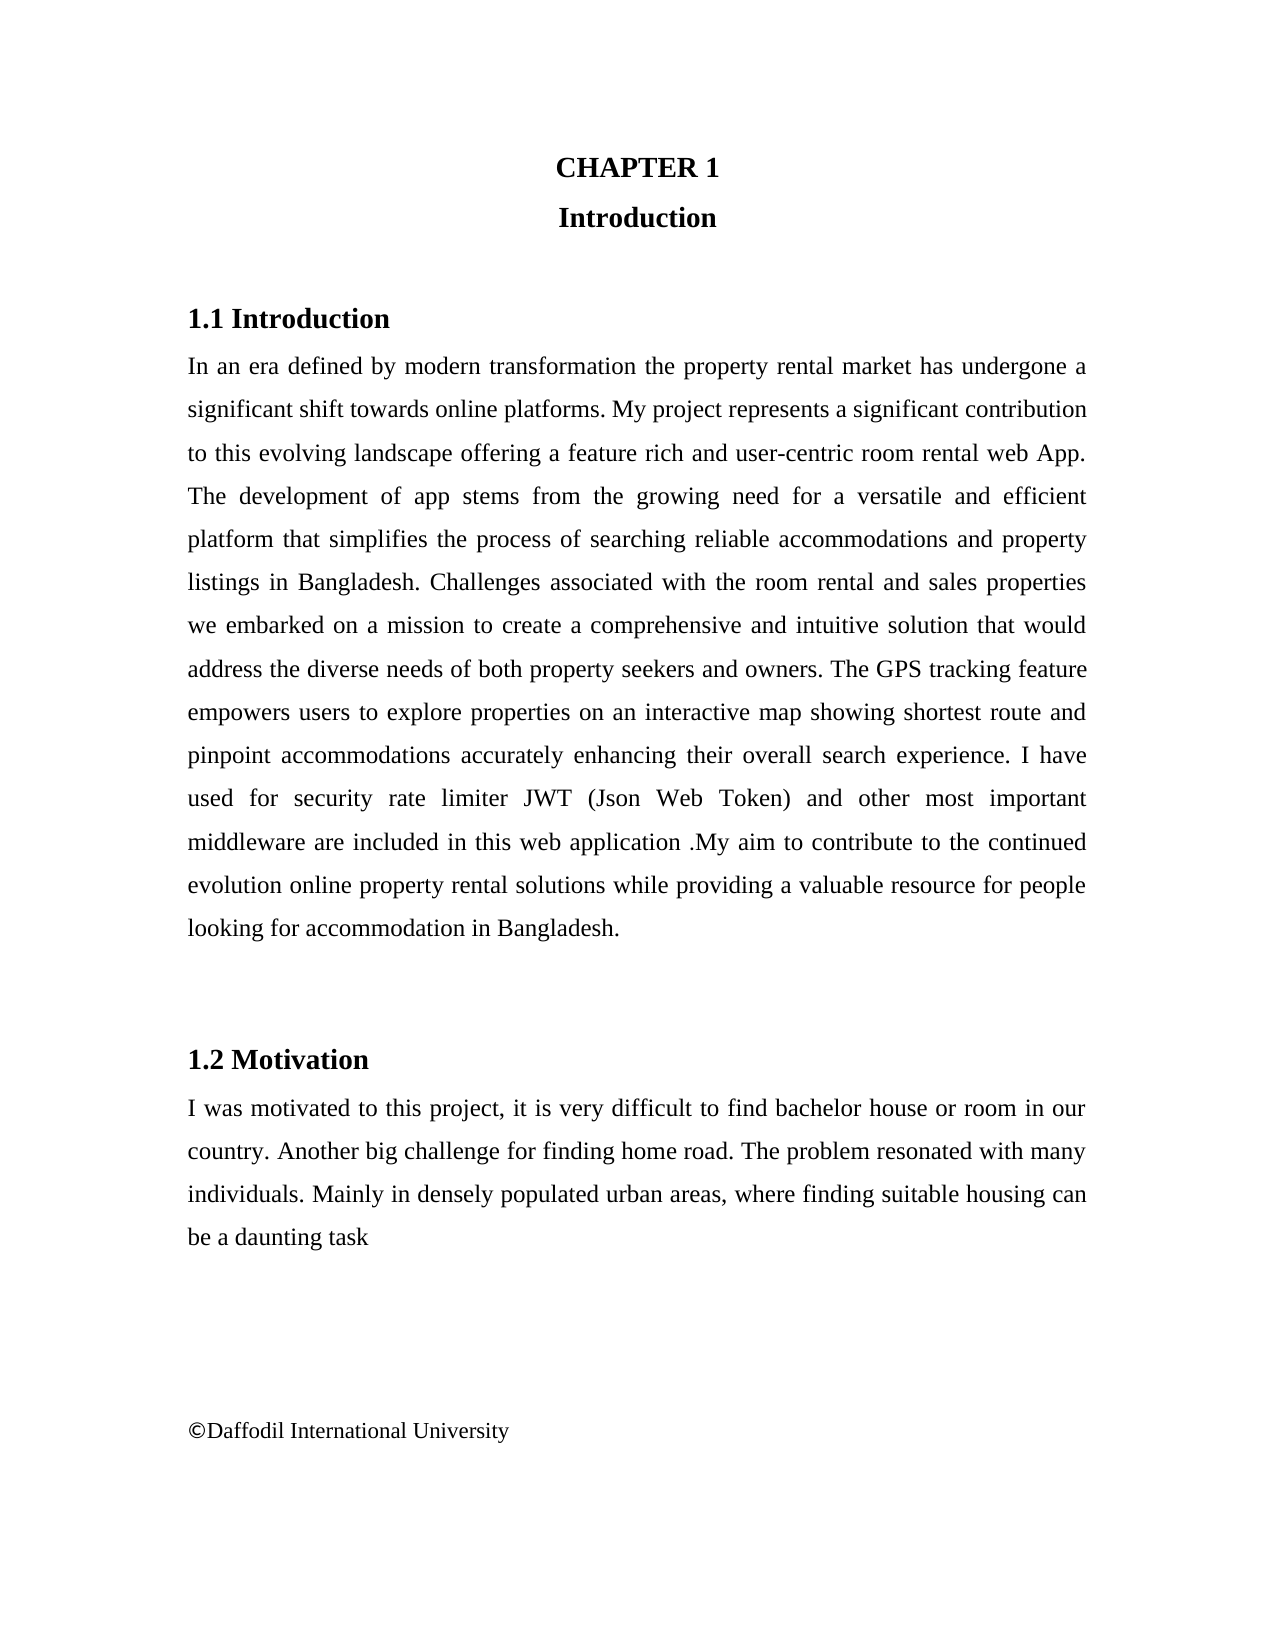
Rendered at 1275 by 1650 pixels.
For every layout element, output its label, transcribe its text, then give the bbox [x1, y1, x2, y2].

list Motivation [187, 1042, 1087, 1076]
text In an era defined by modern transformation the property rental market has undergone a significant shift towards online platforms. My project represents a significant contribution to this evolving landscape offering a feature rich and user-centric room rental web App. The development of app stems from the growing need for a versatile and efficient platform that simplifies the process of searching reliable accommodations and property listings in Bangladesh. Challenges associated with the room rental and sales properties we embarked on a mission to create a comprehensive and intuitive solution that would address the diverse needs of both property seekers and owners. The GPS tracking feature empowers users to explore properties on an interactive map showing shortest route and pinpoint accommodations accurately enhancing their overall search experience. I have used for security rate limiter JWT (Json Web Token) and other most important middleware are included in this web application .My aim to contribute to the continued evolution online property rental solutions while providing a valuable resource for people looking for accommodation in Bangladesh. [187, 351, 1087, 942]
list Introduction [187, 301, 1087, 334]
text I was motivated to this project, it is very difficult to find bachelor house or room in our country. Another big challenge for finding home road. The problem resonated with many individuals. Mainly in densely populated urban areas, where finding suitable housing can be a daunting task [187, 1093, 1087, 1251]
text Introduction [187, 200, 1087, 234]
text CHAPTER 1 [187, 150, 1087, 183]
